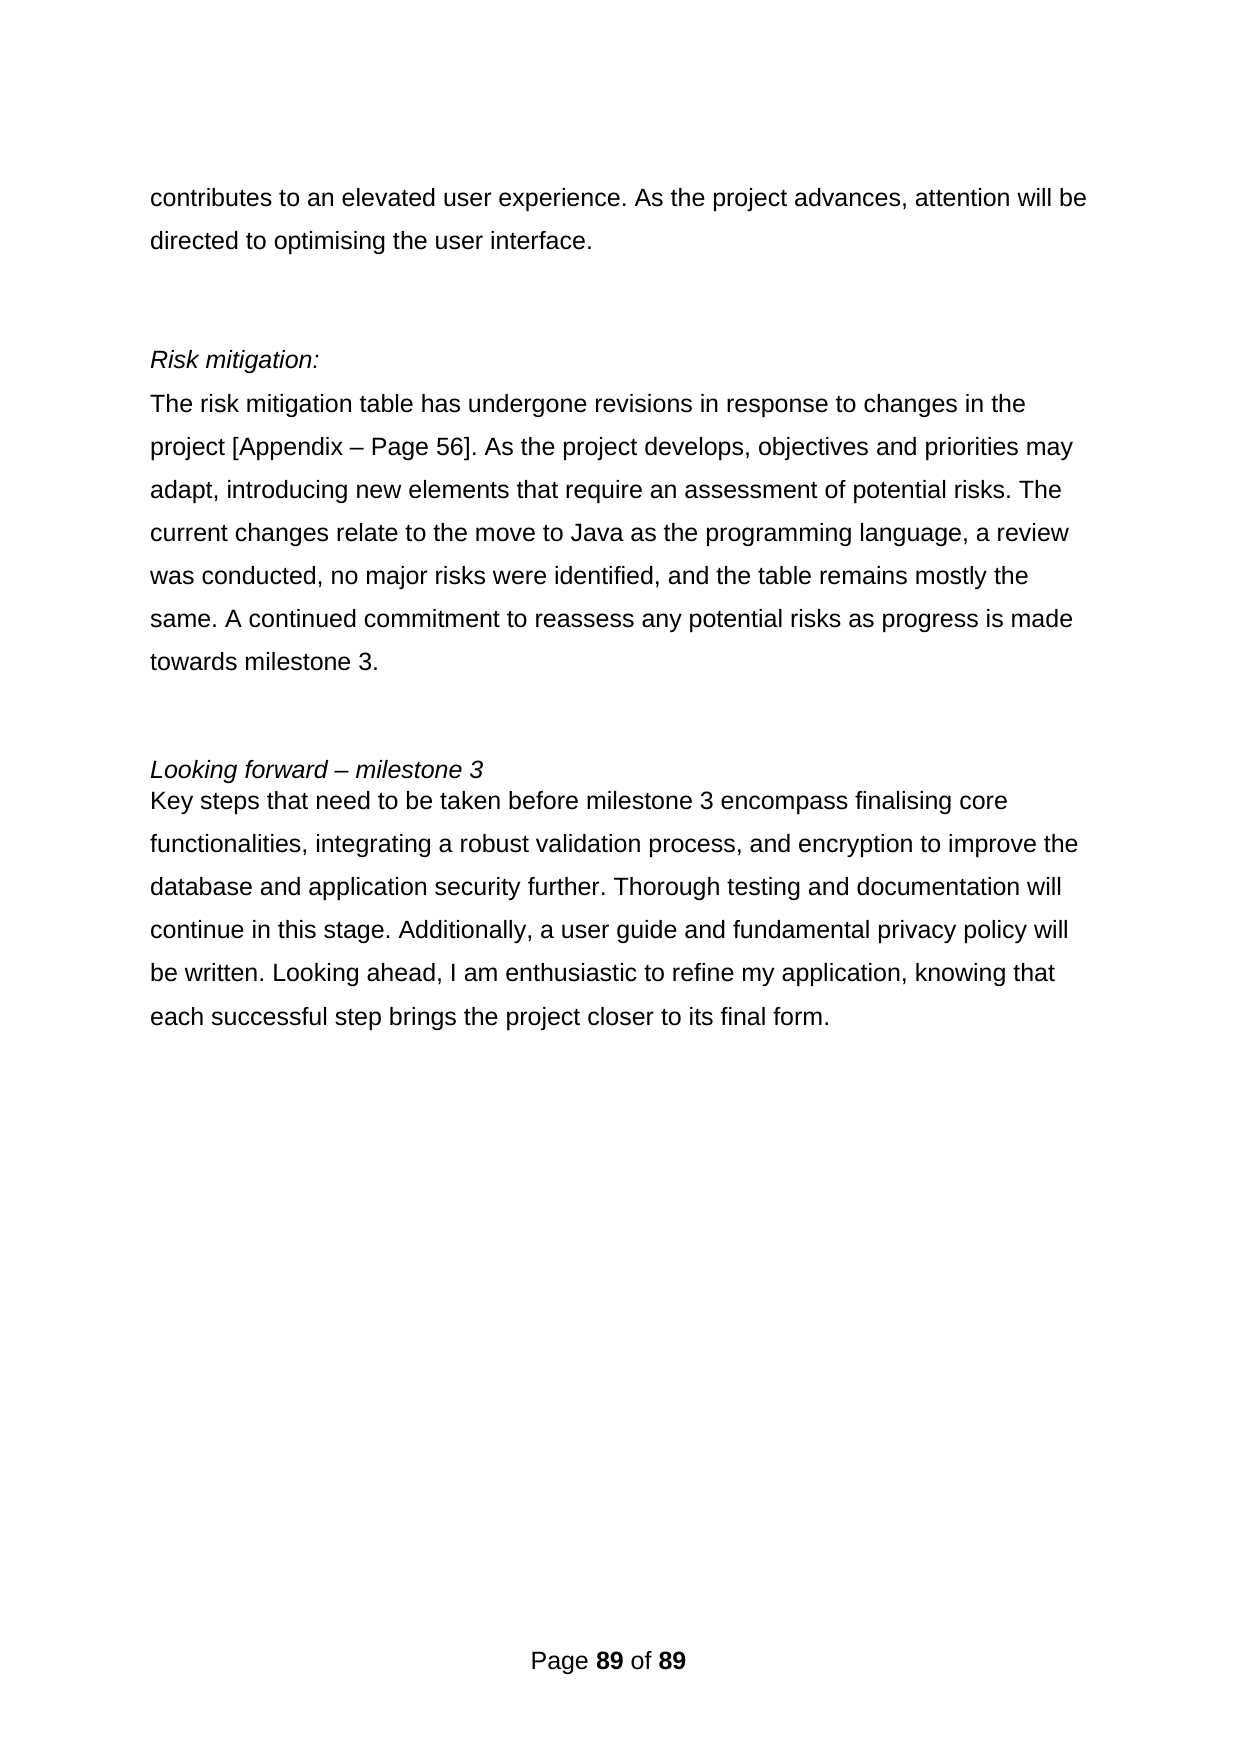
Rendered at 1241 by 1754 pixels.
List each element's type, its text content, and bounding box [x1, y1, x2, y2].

subtitle Looking forward – milestone 3 [150, 755, 1090, 783]
subtitle Risk mitigation: [150, 345, 1090, 374]
text The risk mitigation table has undergone revisions in response to changes in the project [Appendix – Page 56]. As the project develops, objectives and priorities may adapt, introducing new elements that require an assessment of potential risks. The current changes relate to the move to Java as the programming language, a review was conducted, no major risks were identified, and the table remains mostly the same. A continued commitment to reassess any potential risks as progress is made towards milestone 3. [150, 388, 1090, 676]
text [150, 183, 1090, 254]
text Key steps that need to be taken before milestone 3 encompass finalising core functionalities, integrating a robust validation process, and encryption to improve the database and application security further. Thorough testing and documentation will continue in this stage. Additionally, a user guide and fundamental privacy policy will be written. Looking ahead, I am enthusiastic to refine my application, knowing that each successful step brings the project closer to its final form. [150, 786, 1090, 1030]
